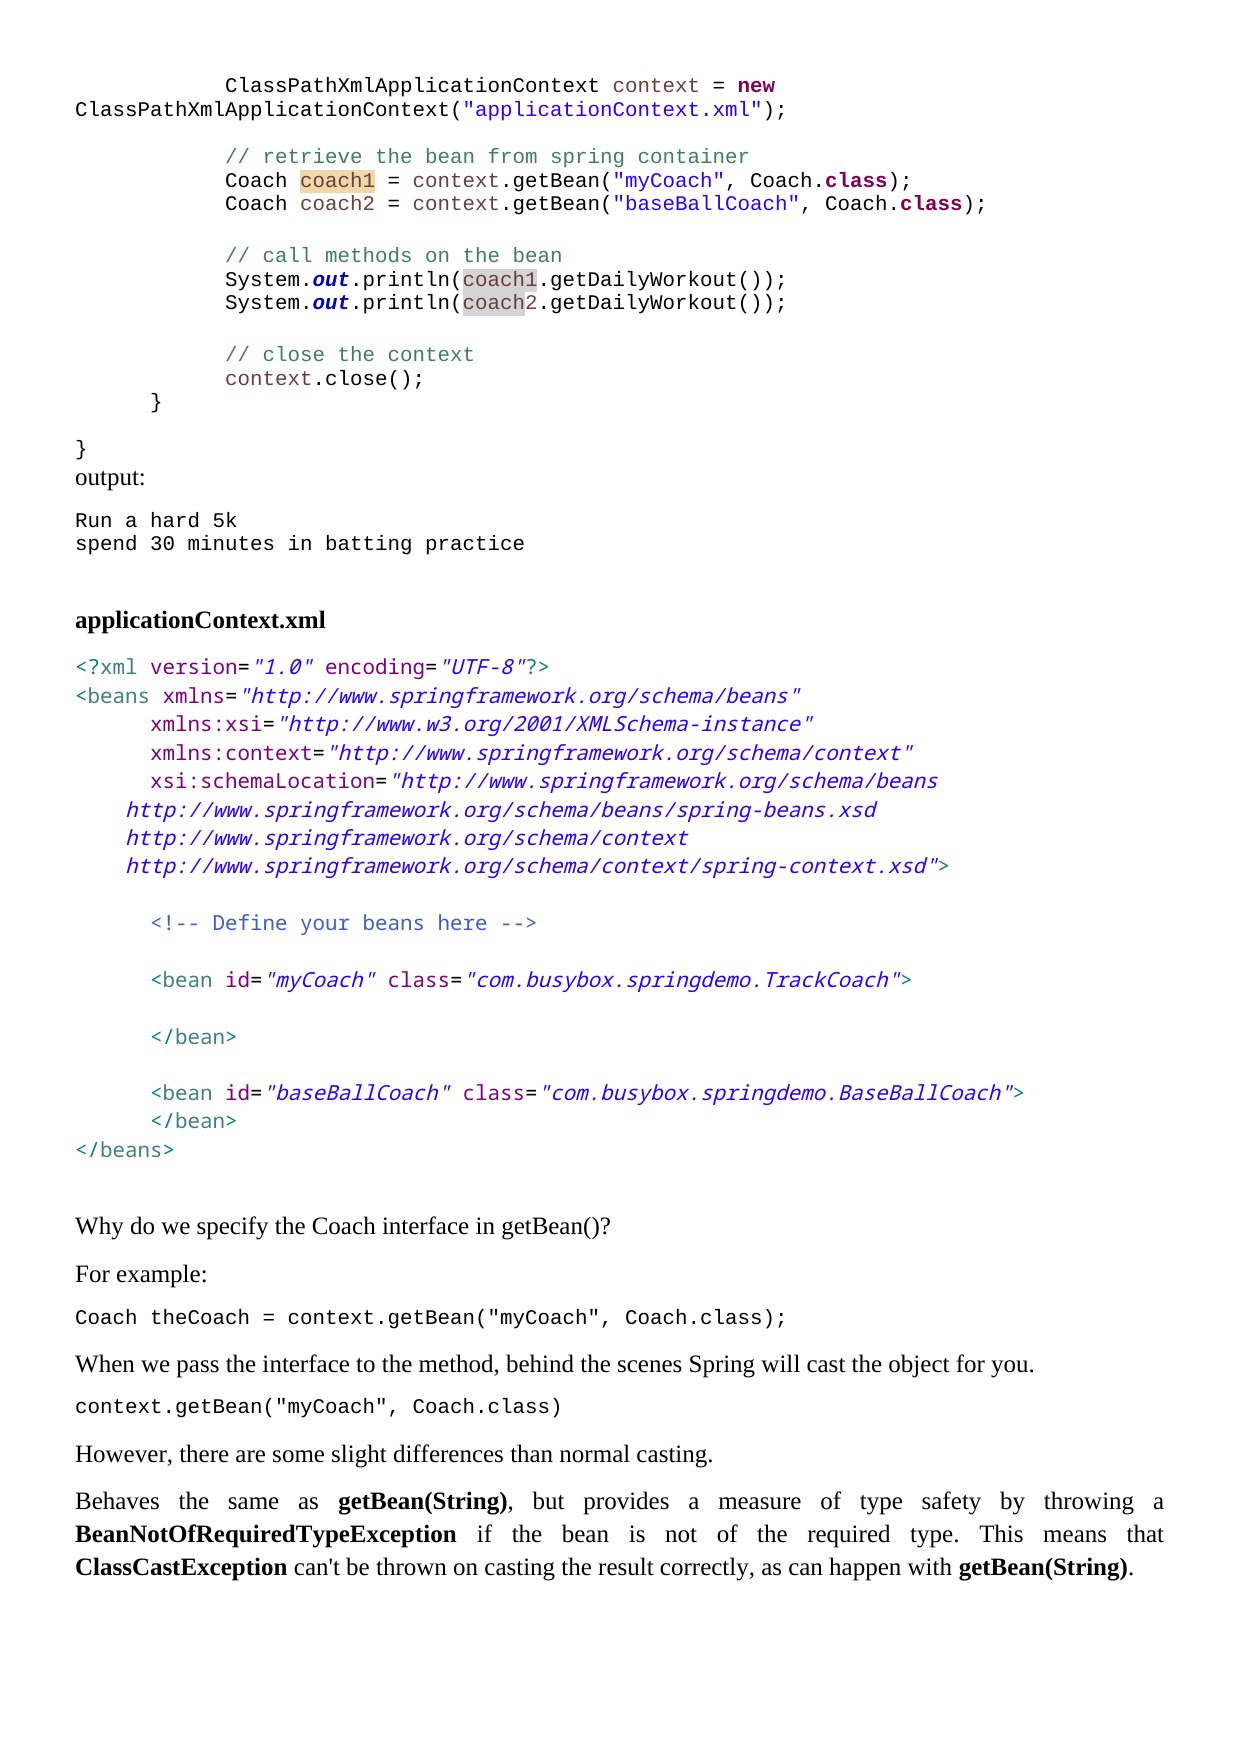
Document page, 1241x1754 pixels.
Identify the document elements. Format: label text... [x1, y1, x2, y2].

text Behaves the same as getBean(String), but provides a measure of type safety by throwing a BeanNotOfRequiredTypeException if the bean is not of the required type. This means that ClassCastException can't be thrown on casting the result correctly, as can happen with getBean(String). [75, 1486, 1165, 1581]
text context.close(); [75, 367, 1165, 391]
text System.out.println(coach1.getDailyWorkout()); [75, 268, 1165, 292]
text xsi:schemaLocation="http://www.springframework.org/schema/beans [75, 766, 1165, 795]
text // retrieve the bean from spring container [75, 146, 1165, 169]
text context.getBean("myCoach", Coach.class) [75, 1397, 1165, 1420]
text spend 30 minutes in batting practice [75, 533, 1165, 557]
text Why do we specify the Coach interface in getBean()? [75, 1211, 1165, 1240]
text </bean> [75, 1022, 1165, 1050]
text Coach coach1 = context.getBean("myCoach", Coach.class); [75, 169, 1165, 193]
text System.out.println(coach2.getDailyWorkout()); [525, 292, 1165, 316]
text However, there are some slight differences than normal casting. [75, 1439, 1165, 1467]
text // call methods on the bean [75, 245, 1165, 268]
text <!-- Define your beans here --> [75, 908, 1165, 937]
text <bean id="baseBallCoach" class="com.busybox.springdemo.BaseBallCoach"> [75, 1078, 1165, 1107]
text Coach coach2 = context.getBean("baseBallCoach", Coach.class); [75, 193, 1165, 217]
text // close the context [75, 344, 1165, 367]
text } [75, 438, 1165, 462]
text When we pass the interface to the method, behind the scenes Spring will cast the object for you. [75, 1349, 1165, 1378]
text xmlns:context="http://www.springframework.org/schema/context" [75, 738, 1165, 766]
text For example: [75, 1259, 1165, 1288]
text Run a hard 5k [75, 510, 1165, 533]
text http://www.springframework.org/schema/beans/spring-beans.xsd [75, 795, 1165, 823]
text </bean> [75, 1107, 1165, 1135]
text <beans xmlns="http://www.springframework.org/schema/beans" [75, 681, 1165, 709]
text <?xml version="1.0" encoding="UTF-8"?> [75, 652, 1165, 681]
text ClassPathXmlApplicationContext context = new ClassPathXmlApplicationContext("applicationContext.xml"); [75, 75, 1165, 122]
text applicationContext.xml [75, 605, 1165, 633]
text System.out.println(coach2.getDailyWorkout()); [75, 292, 463, 316]
text http://www.springframework.org/schema/context [75, 823, 1165, 852]
text Coach theCoach = context.getBean("myCoach", Coach.class); [75, 1307, 1165, 1330]
text </beans> [75, 1135, 1165, 1163]
text output: [75, 462, 1165, 491]
text http://www.springframework.org/schema/context/spring-context.xsd"> [75, 852, 1165, 880]
text } [75, 391, 1165, 415]
text xmlns:xsi="http://www.w3.org/2001/XMLSchema-instance" [75, 709, 1165, 738]
text <bean id="myCoach" class="com.busybox.springdemo.TrackCoach"> [75, 965, 1165, 994]
